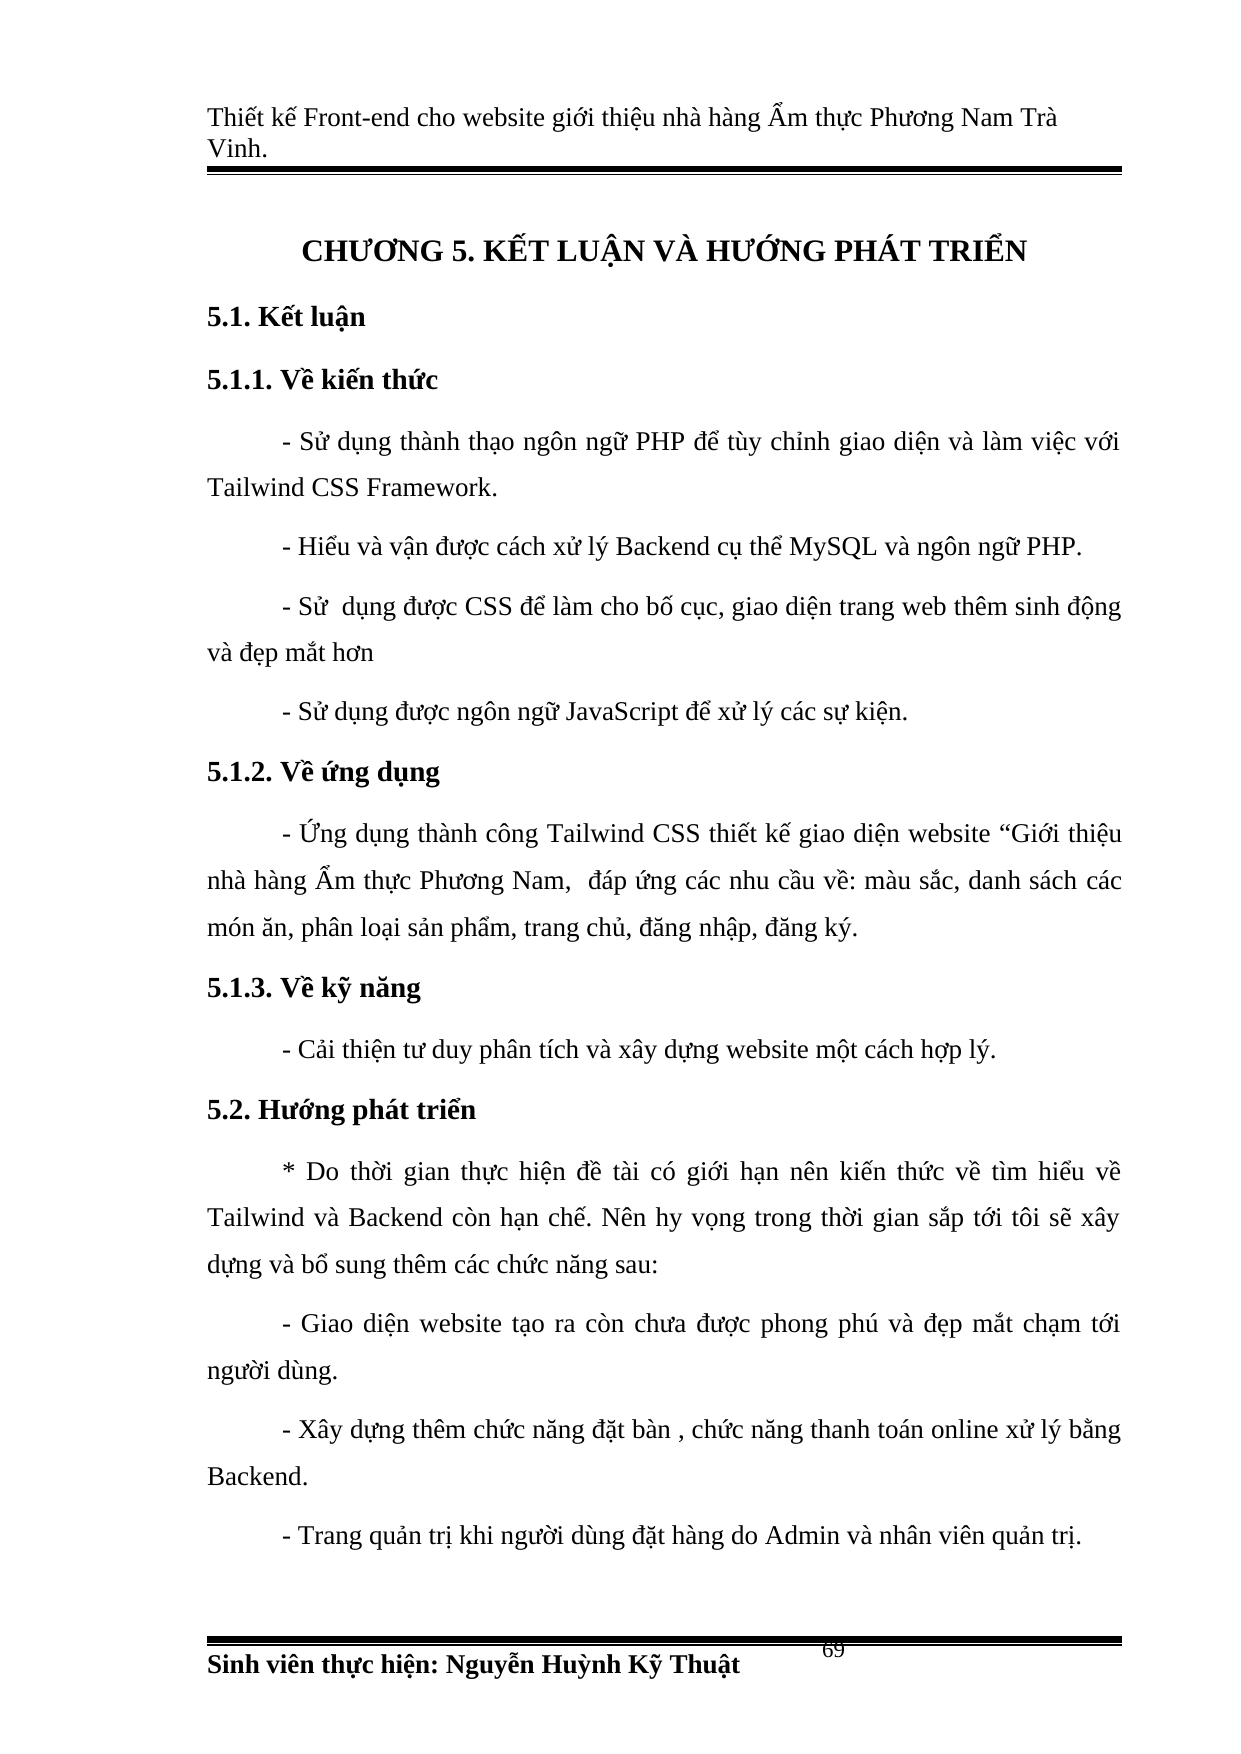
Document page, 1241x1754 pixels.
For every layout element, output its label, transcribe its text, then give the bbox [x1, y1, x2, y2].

text * Do thời gian thực hiện đề tài có giới hạn nên kiến thức về tìm hiểu về Tailwind và Backend còn hạn chế. Nên hy vọng trong thời gian sắp tới tôi sẽ xây dựng và bổ sung thêm các chức năng sau: [207, 1155, 1122, 1279]
text - Sử dụng được ngôn ngữ JavaScript để xử lý các sự kiện. [207, 695, 1122, 727]
subtitle Kết luận [207, 299, 1122, 332]
text - Hiểu và vận được cách xử lý Backend cụ thể MySQL và ngôn ngữ PHP. [207, 530, 1122, 562]
subtitle Hướng phát triển [207, 1092, 1122, 1125]
text - Giao diện website tạo ra còn chưa được phong phú và đẹp mắt chạm tới người dùng. [207, 1307, 1122, 1385]
text - Ứng dụng thành công Tailwind CSS thiết kế giao diện website “Giới thiệu nhà hàng Ẩm thực Phương Nam, đáp ứng các nhu cầu về: màu sắc, danh sách các món ăn, phân loại sản phẩm, trang chủ, đăng nhập, đăng ký. [207, 817, 1122, 942]
text - Trang quản trị khi người dùng đặt hàng do Admin và nhân viên quản trị. [207, 1519, 1122, 1550]
text - Sử dụng được CSS để làm cho bố cục, giao diện trang web thêm sinh động và đẹp mắt hơn [207, 589, 1122, 667]
subtitle Về kiến thức [207, 362, 1122, 395]
text - Sử dụng thành thạo ngôn ngữ PHP để tùy chỉnh giao diện và làm việc với Tailwind CSS Framework. [207, 424, 1122, 502]
text - Xây dựng thêm chức năng đặt bàn , chức năng thanh toán online xử lý bằng Backend. [207, 1413, 1122, 1491]
subtitle Về kỹ năng [207, 970, 1122, 1003]
subtitle KẾT LUẬN VÀ HƯỚNG PHÁT TRIỂN [207, 233, 1122, 268]
subtitle Về ứng dụng [207, 754, 1122, 788]
text - Cải thiện tư duy phân tích và xây dựng website một cách hợp lý. [207, 1033, 1122, 1064]
